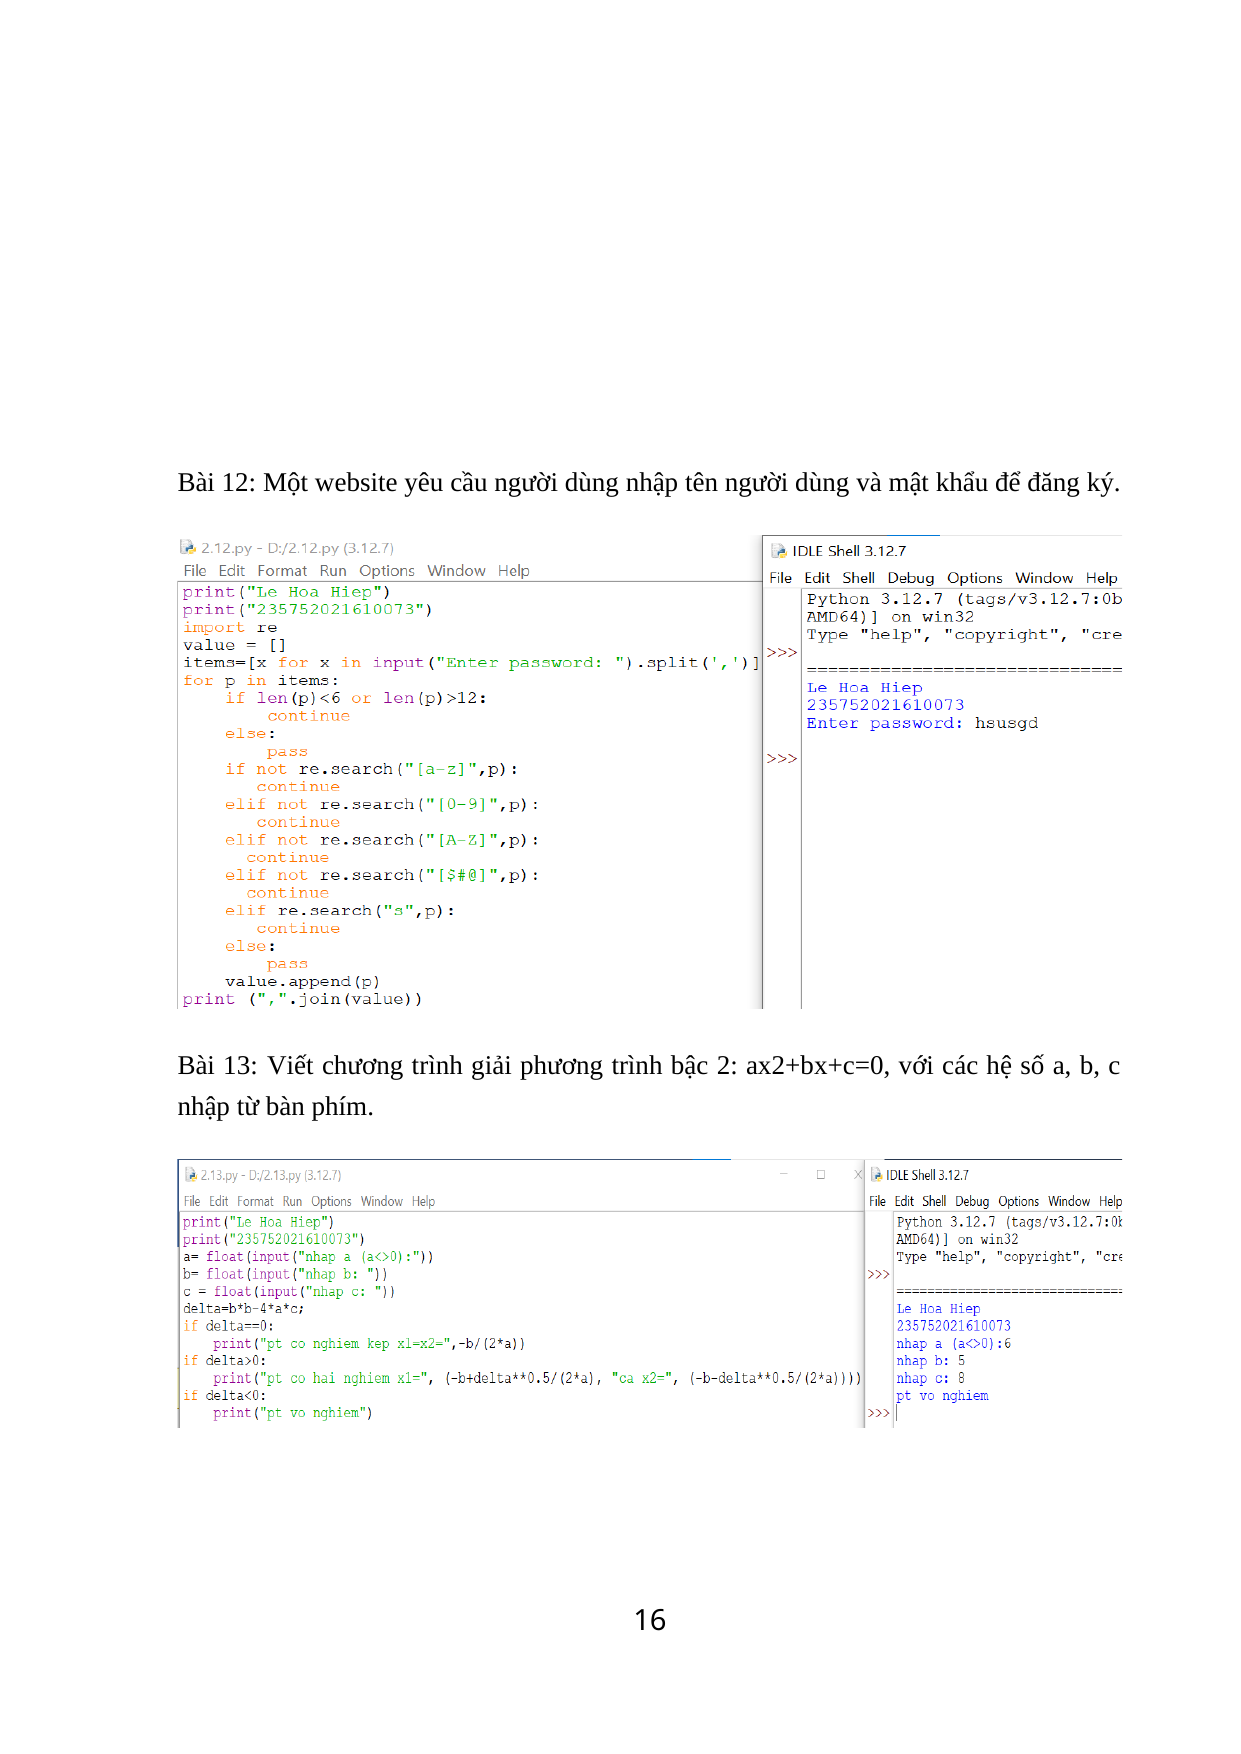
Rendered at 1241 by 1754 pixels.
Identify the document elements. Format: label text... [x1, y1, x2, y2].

picture [177, 1159, 1123, 1428]
text Bài 13: Viết chương trình giải phương trình bậc 2: ax2+bx+c=0, với các hệ số a, b, c nhập từ bàn phím. [177, 1049, 1122, 1121]
text Bài 12: Một website yêu cầu người dùng nhập tên người dùng và mật khẩu để đăng ký. [177, 466, 1122, 497]
picture [177, 535, 1123, 1009]
